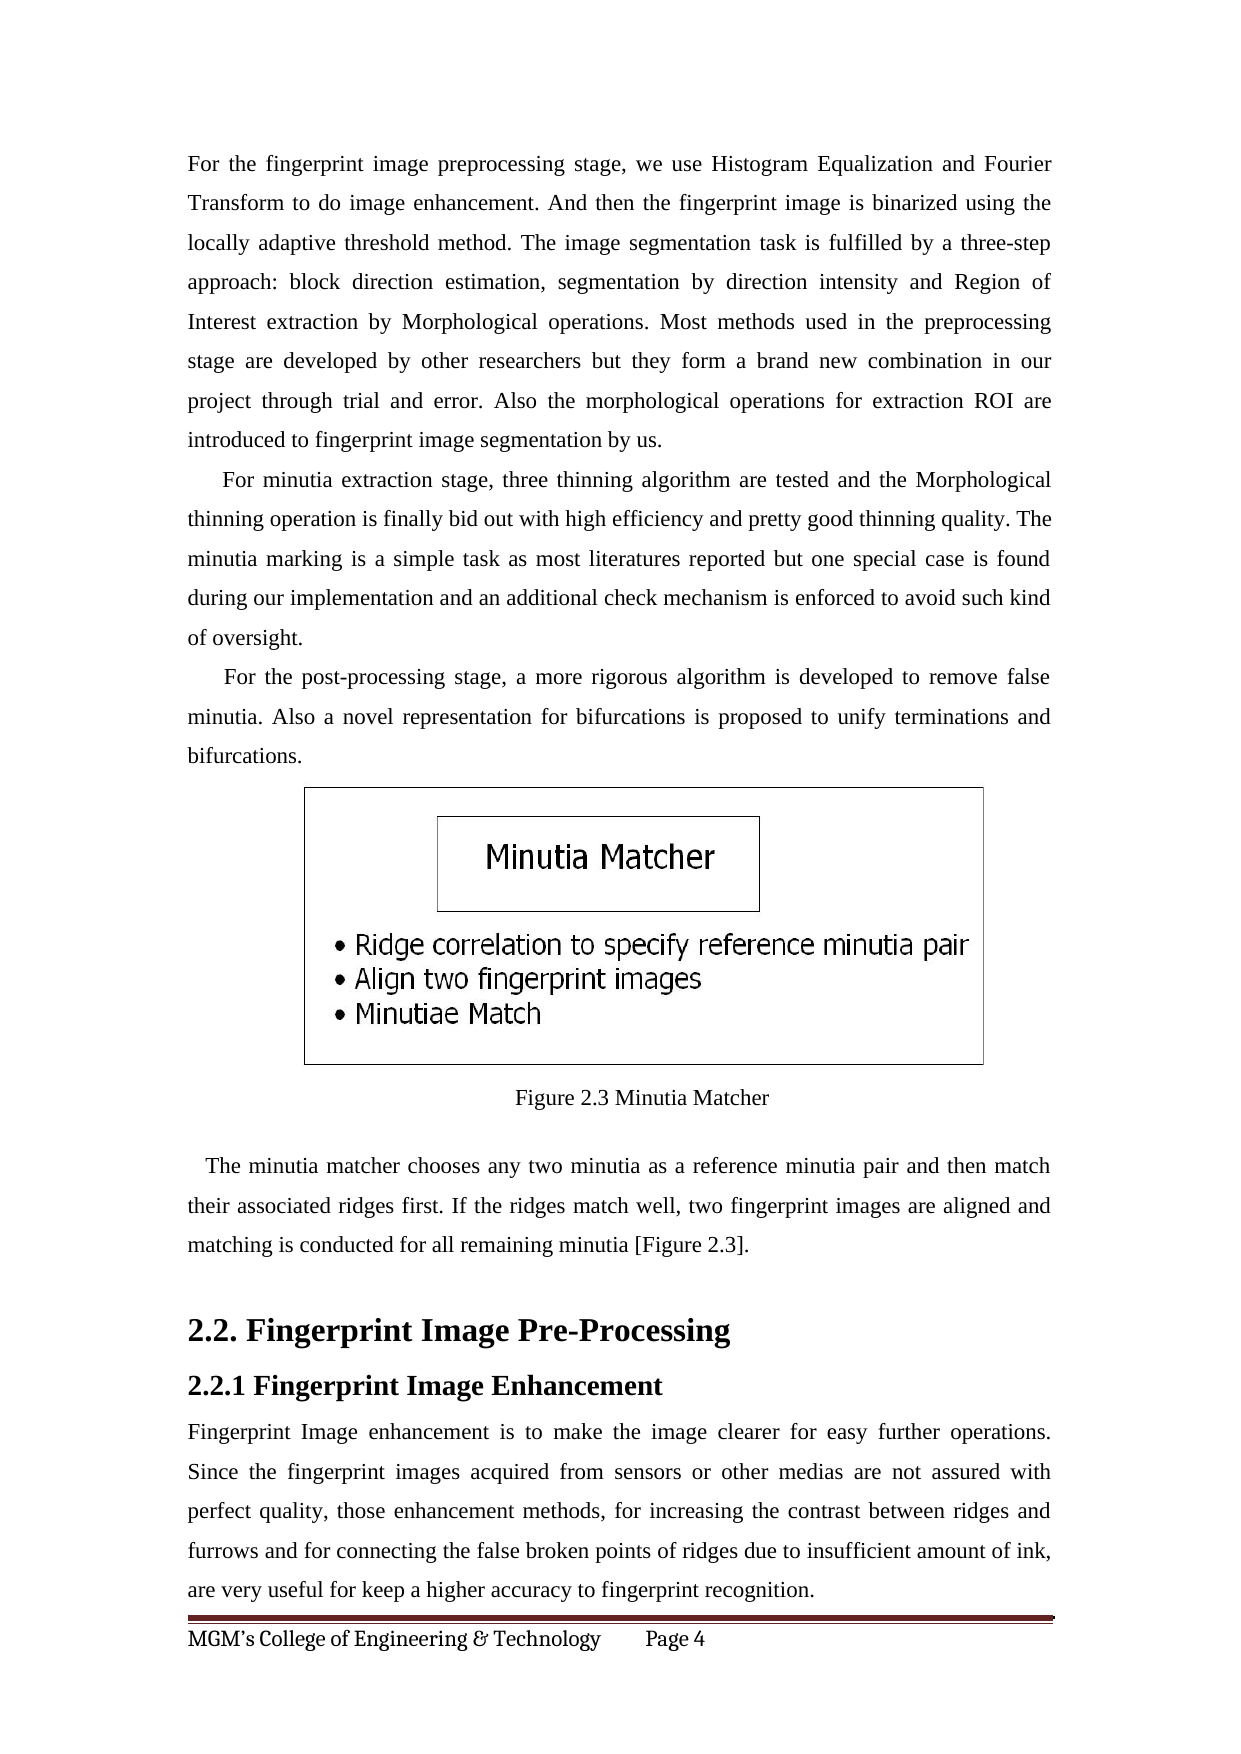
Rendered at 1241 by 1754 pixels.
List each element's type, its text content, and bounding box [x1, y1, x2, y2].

text 2.2. Fingerprint Image Pre-Processing [187, 1311, 1053, 1349]
text For the post-processing stage, a more rigorous algorithm is developed to remove false minutia. Also a novel representation for bifurcations is proposed to unify terminations and bifurcations. [187, 663, 1053, 768]
picture [296, 781, 988, 1072]
text For the fingerprint image preprocessing stage, we use Histogram Equalization and Fourier Transform to do image enhancement. And then the fingerprint image is binarized using the locally adaptive threshold method. The image segmentation task is fulfilled by a three-step approach: block direction estimation, segmentation by direction intensity and Region of Interest extraction by Morphological operations. Most methods used in the preprocessing stage are developed by other researchers but they form a brand new combination in our project through trial and error. Also the morphological operations for extraction ROI are introduced to fingerprint image segmentation by us. [187, 150, 1053, 453]
text Figure 2.3 Minutia Matcher [231, 1084, 1053, 1111]
text 2.2.1 Fingerprint Image Enhancement [187, 1368, 1053, 1402]
text For minutia extraction stage, three thinning algorithm are tested and the Morphological thinning operation is finally bid out with high efficiency and pretty good thinning quality. The minutia marking is a simple task as most literatures reported but one special case is found during our implementation and an additional check mechanism is enforced to avoid such kind of oversight. [187, 466, 1053, 650]
text The minutia matcher chooses any two minutia as a reference minutia pair and then match their associated ridges first. If the ridges match well, two fingerprint images are aligned and matching is conducted for all remaining minutia [Figure 2.3]. [187, 1153, 1053, 1258]
text Fingerprint Image enhancement is to make the image clearer for easy further operations. Since the fingerprint images acquired from sensors or other medias are not assured with perfect quality, those enhancement methods, for increasing the contrast between ridges and furrows and for connecting the false broken points of ridges due to insufficient amount of ink, are very useful for keep a higher accuracy to fingerprint recognition. [187, 1418, 1053, 1603]
